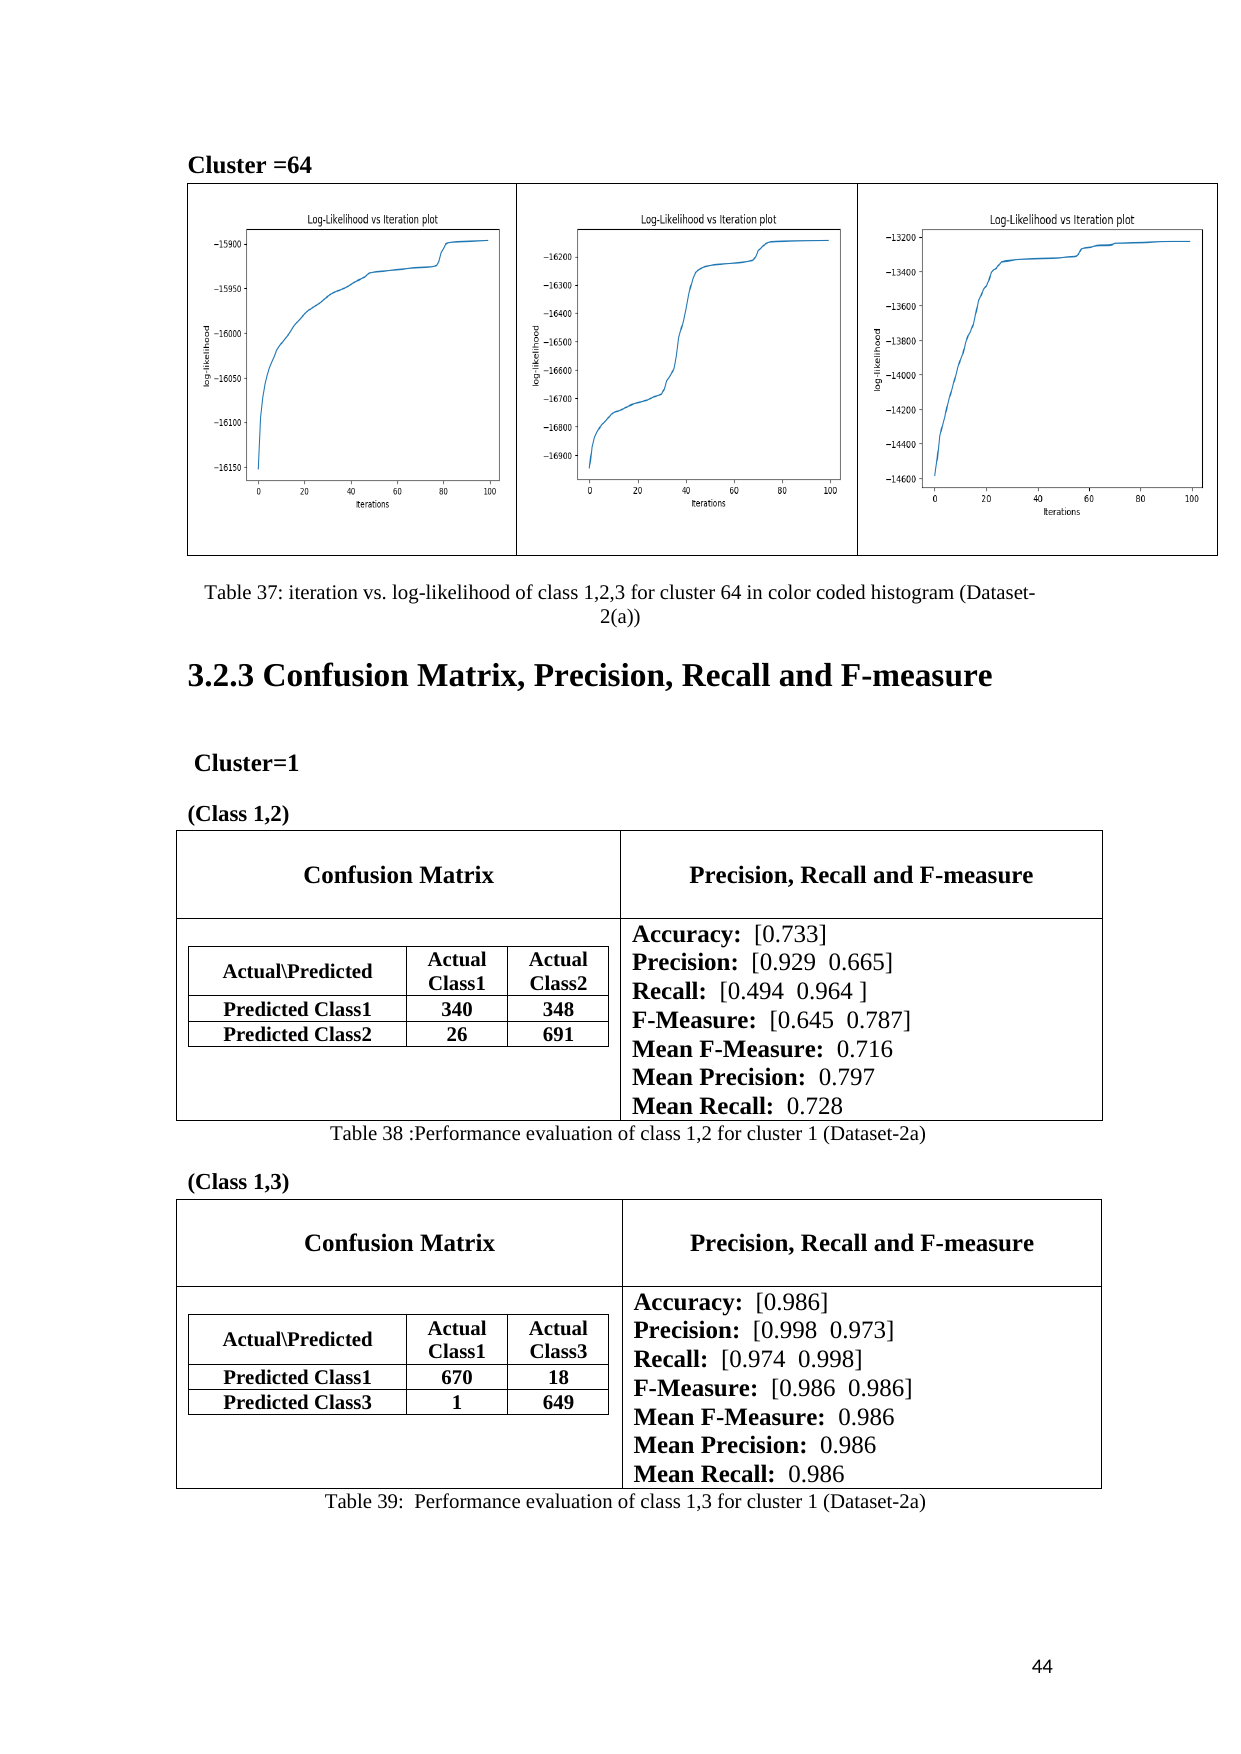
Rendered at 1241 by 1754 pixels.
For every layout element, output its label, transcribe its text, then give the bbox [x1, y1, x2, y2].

text Table 38 :Performance evaluation of class 1,2 for cluster 1 (Dataset-2a) [187, 1121, 1053, 1145]
picture [868, 208, 1207, 524]
table_cell Accuracy: [0.733] Precision: [0.929 0.665] Recall: [0.494 0.964 ] F-Measure: [0.645 0.787] Mean F-Measure: 0.716 Mean Precision: 0.797 Mean Recall: 0.728 [621, 919, 1102, 1120]
subtitle Cluster=1 [187, 748, 1053, 777]
table_header Precision, Recall and F-measure [623, 1200, 1101, 1286]
table_header [517, 184, 857, 554]
table_header [188, 184, 516, 554]
subtitle Cluster =64 [187, 150, 1053, 179]
text Table 39: Performance evaluation of class 1,3 for cluster 1 (Dataset-2a) [187, 1489, 1053, 1513]
text Table 37: iteration vs. log-likelihood of class 1,2,3 for cluster 64 in color coded histogram (Dataset-2(a)) [187, 579, 1053, 628]
table_cell [177, 919, 620, 1120]
picture [527, 208, 845, 515]
table_header Confusion Matrix [177, 1200, 622, 1286]
table_header Precision, Recall and F-measure [621, 831, 1102, 918]
table_header Confusion Matrix [177, 831, 620, 918]
picture [198, 208, 504, 516]
table_cell Accuracy: [0.986] Precision: [0.998 0.973] Recall: [0.974 0.998] F-Measure: [0.986 0.986] Mean F-Measure: 0.986 Mean Precision: 0.986 Mean Recall: 0.986 [623, 1287, 1101, 1488]
subtitle (Class 1,2) [187, 800, 1053, 826]
subtitle 3.2.3 Confusion Matrix, Precision, Recall and F-measure [187, 655, 1053, 693]
table_cell [177, 1287, 622, 1488]
subtitle (Class 1,3) [187, 1168, 1053, 1194]
table_header [858, 184, 1217, 554]
